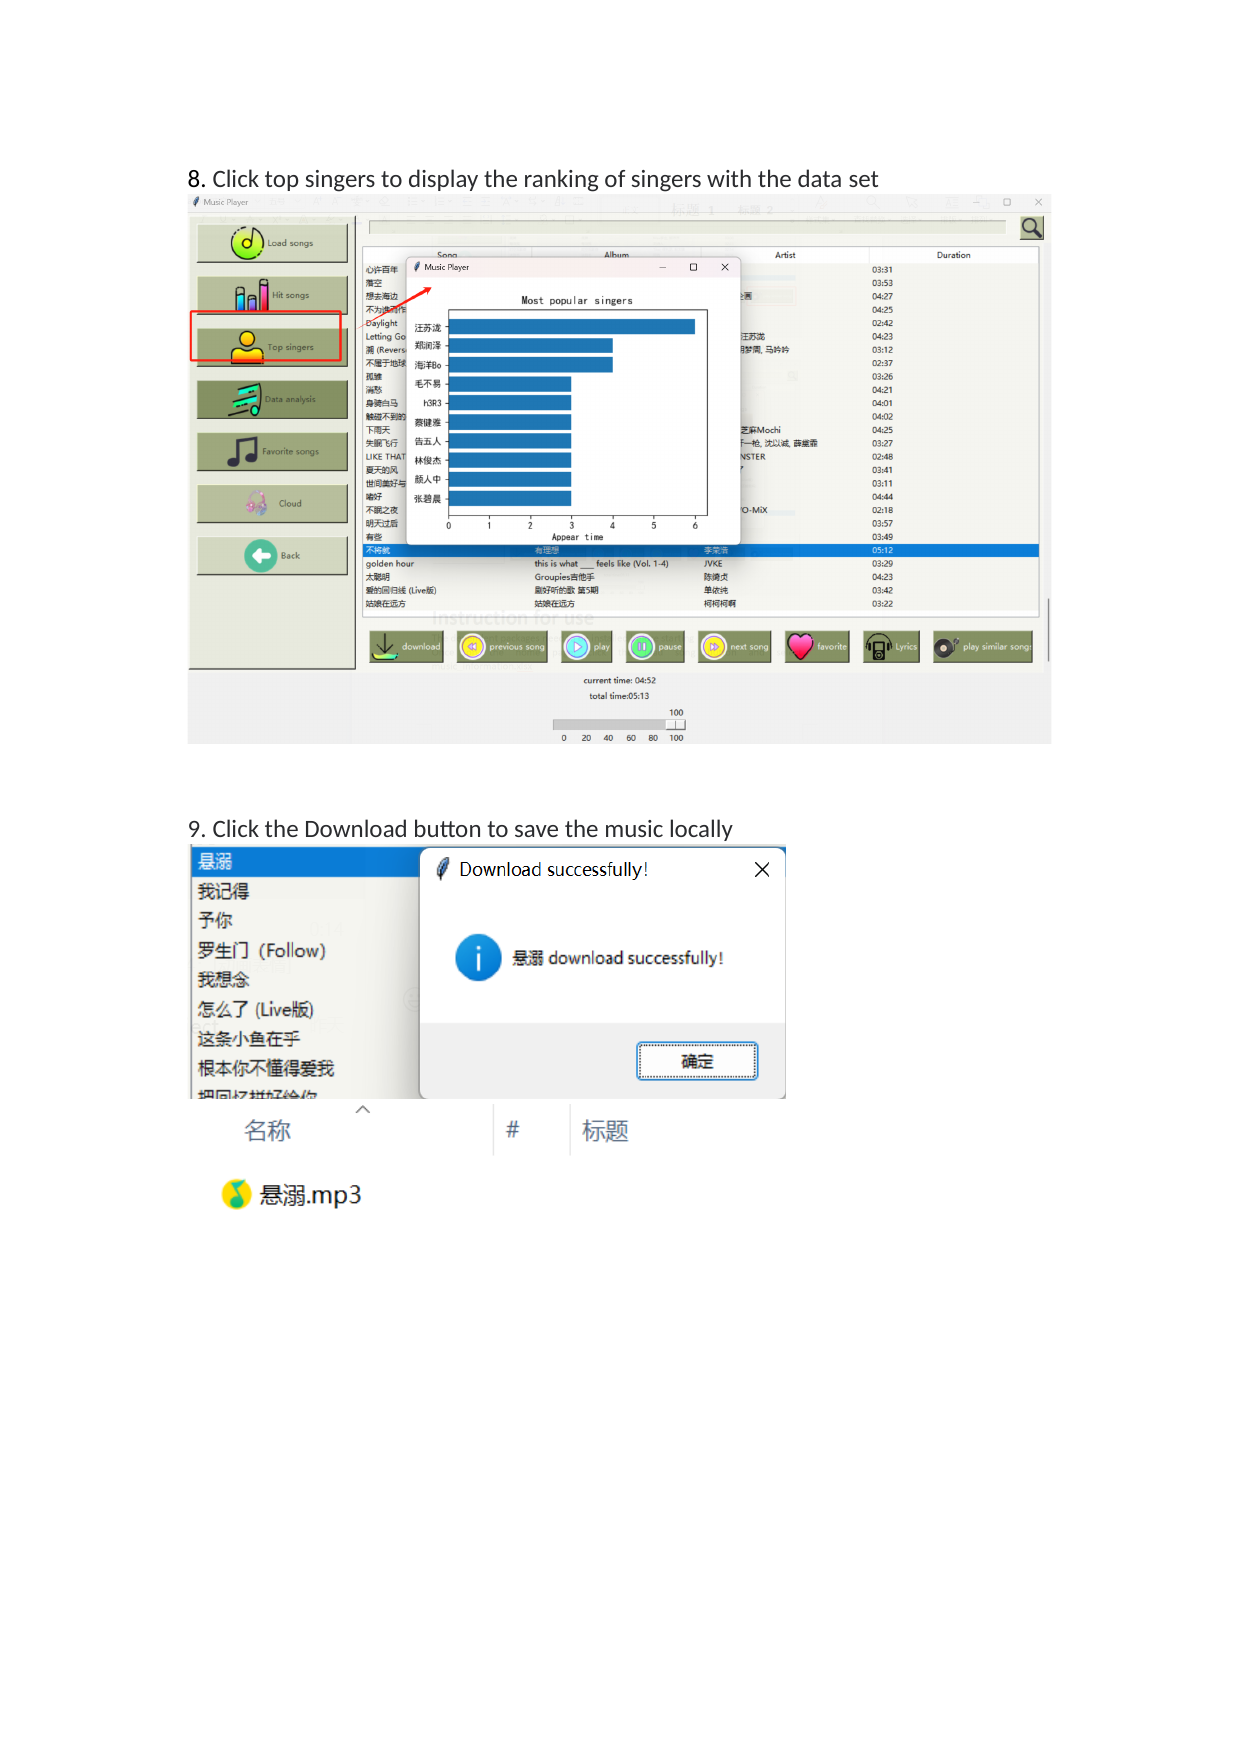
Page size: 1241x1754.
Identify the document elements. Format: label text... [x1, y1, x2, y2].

picture [187, 844, 786, 1099]
picture [187, 1104, 698, 1286]
list Click top singers to display the ranking of singers with the data set [187, 162, 1053, 194]
picture [187, 194, 1052, 744]
list Click the Download button to save the music locally [187, 812, 1053, 844]
